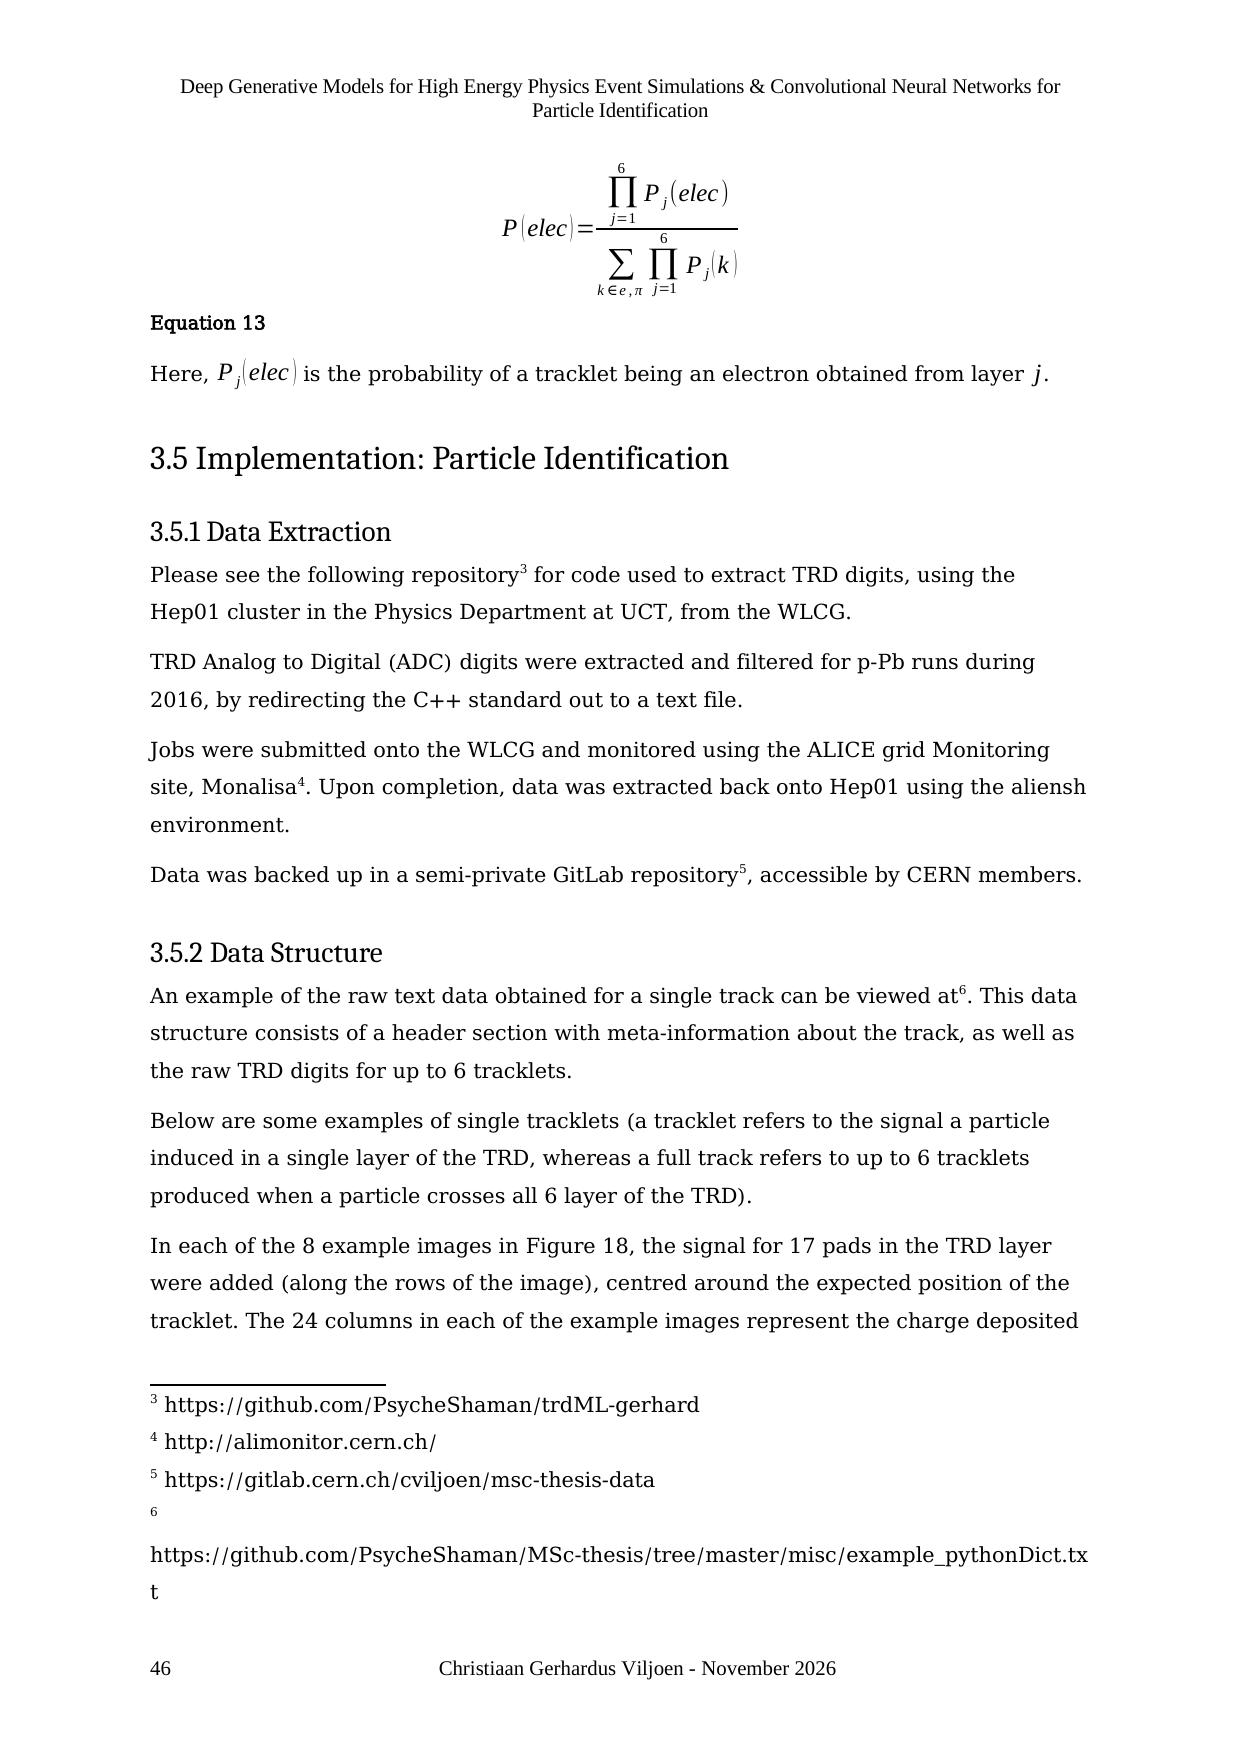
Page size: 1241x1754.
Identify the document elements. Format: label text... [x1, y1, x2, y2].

text Please see the following repository for code used to extract TRD digits, using the Hep01 cluster in the Physics Department at UCT, from the WLCG. [150, 562, 1090, 624]
text An example of the raw text data obtained for a single track can be viewed at. This data structure consists of a header section with meta-information about the track, as well as the raw TRD digits for up to 6 tracklets. [150, 983, 1090, 1083]
text Equation 13 [150, 311, 1090, 333]
subtitle Data Structure [150, 937, 1090, 970]
text Data was backed up in a semi-private GitLab repository, accessible by CERN members. [150, 862, 1090, 887]
text Here, is the probability of a tracklet being an electron obtained from layer . [150, 357, 1090, 390]
subtitle Implementation: Particle Identification [150, 440, 1090, 478]
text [150, 1233, 1090, 1333]
text Below are some examples of single tracklets (a tracklet refers to the signal a particle induced in a single layer of the TRD, whereas a full track refers to up to 6 tracklets produced when a particle crosses all 6 layer of the TRD). [150, 1108, 1090, 1208]
text Jobs were submitted onto the WLCG and monitored using the ALICE grid Monitoring site, Monalisa. Upon completion, data was extracted back onto Hep01 using the aliensh environment. [150, 737, 1090, 837]
subtitle Data Extraction [150, 516, 1090, 549]
text TRD Analog to Digital (ADC) digits were extracted and filtered for p-Pb runs during 2016, by redirecting the C++ standard out to a text file. [150, 649, 1090, 712]
